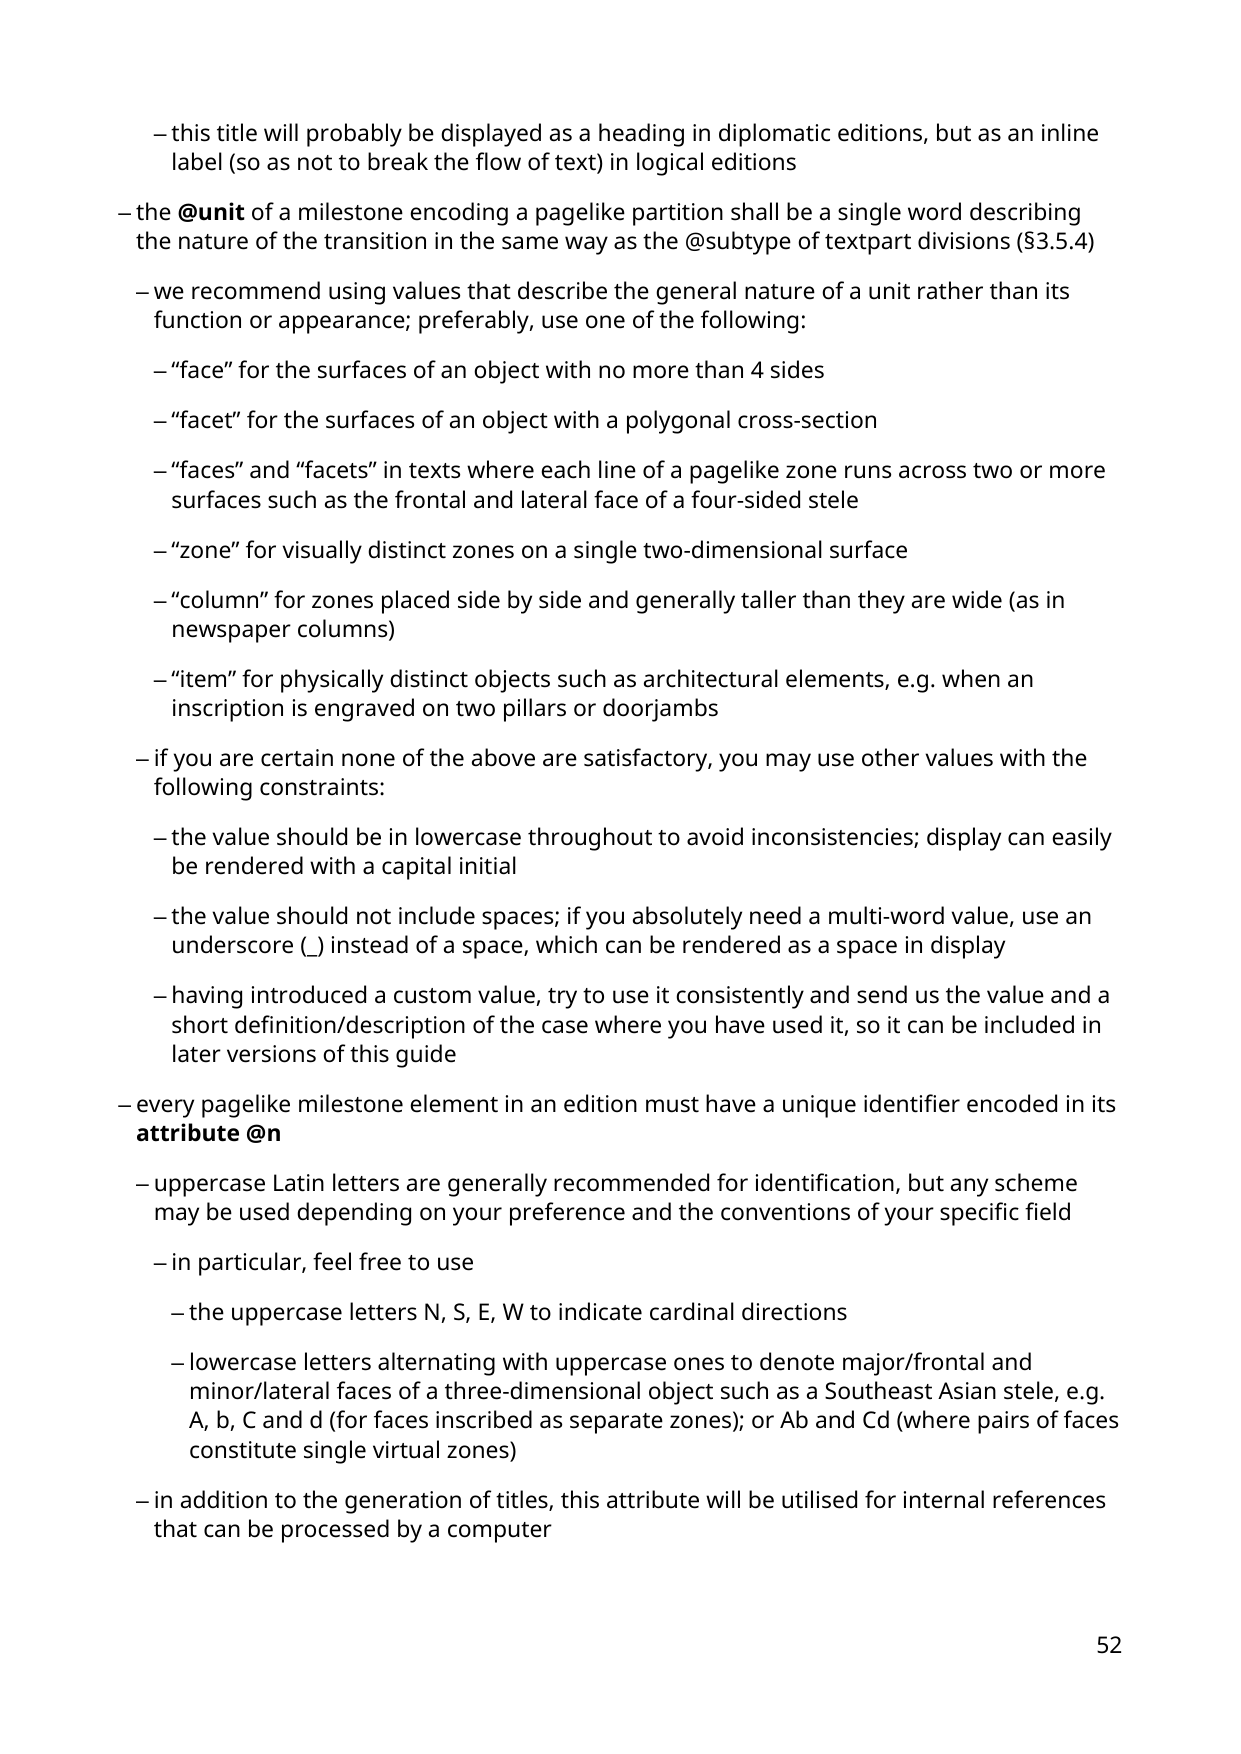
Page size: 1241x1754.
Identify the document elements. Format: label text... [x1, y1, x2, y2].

list uppercase Latin letters are generally recommended for identification, but any scheme may be used depending on your preference and the conventions of your specific field [136, 1168, 1122, 1226]
list having introduced a custom value, try to use it consistently and send us the value and a short definition/description of the case where you have used it, so it can be included in later versions of this guide [153, 981, 1122, 1068]
list this title will probably be displayed as a heading in diplomatic editions, but as an inline label (so as not to break the flow of text) in logical editions [153, 118, 1122, 176]
list in particular, feel free to use [153, 1247, 1122, 1276]
list “face” for the surfaces of an object with no more than 4 sides [153, 356, 1122, 385]
list if you are certain none of the above are satisfactory, you may use other values with the following constraints: [136, 743, 1122, 801]
list we recommend using values that describe the general nature of a unit rather than its function or appearance; preferably, use one of the following: [136, 276, 1122, 335]
list “facet” for the surfaces of an object with a polygonal cross-section [153, 406, 1122, 435]
list “faces” and “facets” in texts where each line of a pagelike zone runs across two or more surfaces such as the frontal and lateral face of a four-sided stele [153, 456, 1122, 514]
list “item” for physically distinct objects such as architectural elements, e.g. when an inscription is engraved on two pillars or doorjambs [153, 664, 1122, 722]
list lowercase letters alternating with uppercase ones to denote major/frontal and minor/lateral faces of a three-dimensional object such as a Southeast Asian stele, e.g. A, b, C and d (for faces inscribed as separate zones); or Ab and Cd (where pairs of faces constitute single virtual zones) [171, 1347, 1122, 1464]
list the uppercase letters N, S, E, W to indicate cardinal directions [171, 1297, 1122, 1326]
list the value should be in lowercase throughout to avoid inconsistencies; display can easily be rendered with a capital initial [153, 822, 1122, 881]
list “zone” for visually distinct zones on a single two-dimensional surface [153, 535, 1122, 564]
list “column” for zones placed side by side and generally taller than they are wide (as in newspaper columns) [153, 585, 1122, 643]
list in addition to the generation of titles, this attribute will be utilised for internal references that can be processed by a computer [136, 1485, 1122, 1543]
list the @unit of a milestone encoding a pagelike partition shall be a single word describing the nature of the transition in the same way as the @subtype of textpart divisions (§3.5.4) [118, 197, 1122, 256]
list the value should not include spaces; if you absolutely need a multi-word value, use an underscore (_) instead of a space, which can be rendered as a space in display [153, 901, 1122, 960]
list every pagelike milestone element in an edition must have a unique identifier encoded in its attribute @n [118, 1089, 1122, 1147]
